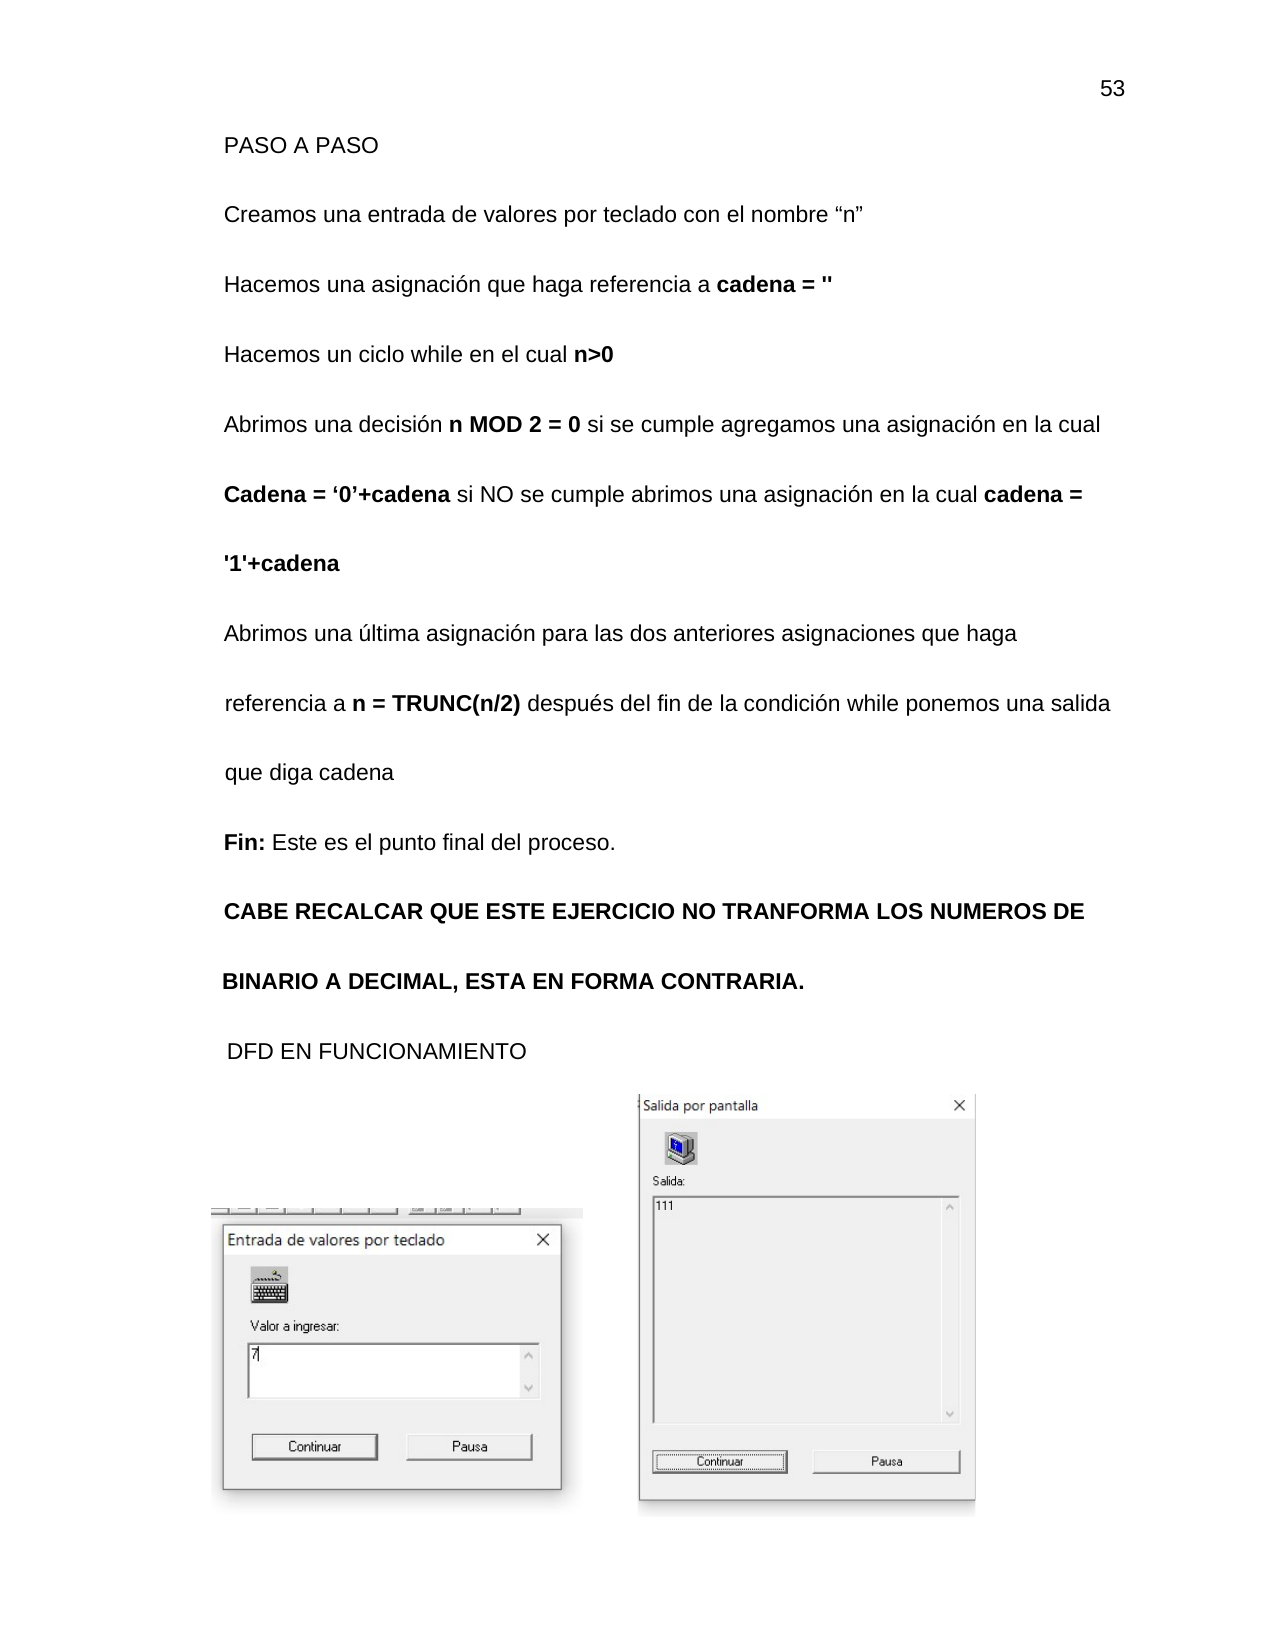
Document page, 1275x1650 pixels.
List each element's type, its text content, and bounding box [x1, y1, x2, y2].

text Abrimos una última asignación para las dos anteriores asignaciones que haga referencia a n = TRUNC(n/2) después del fin de la condición while ponemos una salida que diga cadena [223, 620, 1126, 785]
text CABE RECALCAR QUE ESTE EJERCICIO NO TRANFORMA LOS NUMEROS DE [223, 898, 1154, 924]
text '1'+cadena [223, 550, 1154, 577]
text Fin: Este es el punto final del proceso. [223, 828, 1126, 855]
text Hacemos una asignación que haga referencia a cadena = '' [223, 271, 1126, 297]
text Abrimos una decisión n MOD 2 = 0 si se cumple agregamos una asignación en la cual [223, 411, 1126, 437]
text PASO A PASO [223, 132, 1126, 158]
text Cadena = ‘0’+cadena si NO se cumple abrimos una asignación en la cual cadena = [223, 481, 1126, 507]
picture [637, 1094, 976, 1517]
text Hacemos un ciclo while en el cual n>0 [223, 341, 1126, 367]
text Creamos una entrada de valores por teclado con el nombre “n” [223, 201, 1126, 228]
text BINARIO A DECIMAL, ESTA EN FORMA CONTRARIA. [150, 968, 1154, 994]
text DFD EN FUNCIONAMIENTO [150, 1038, 527, 1064]
picture [211, 1208, 583, 1517]
